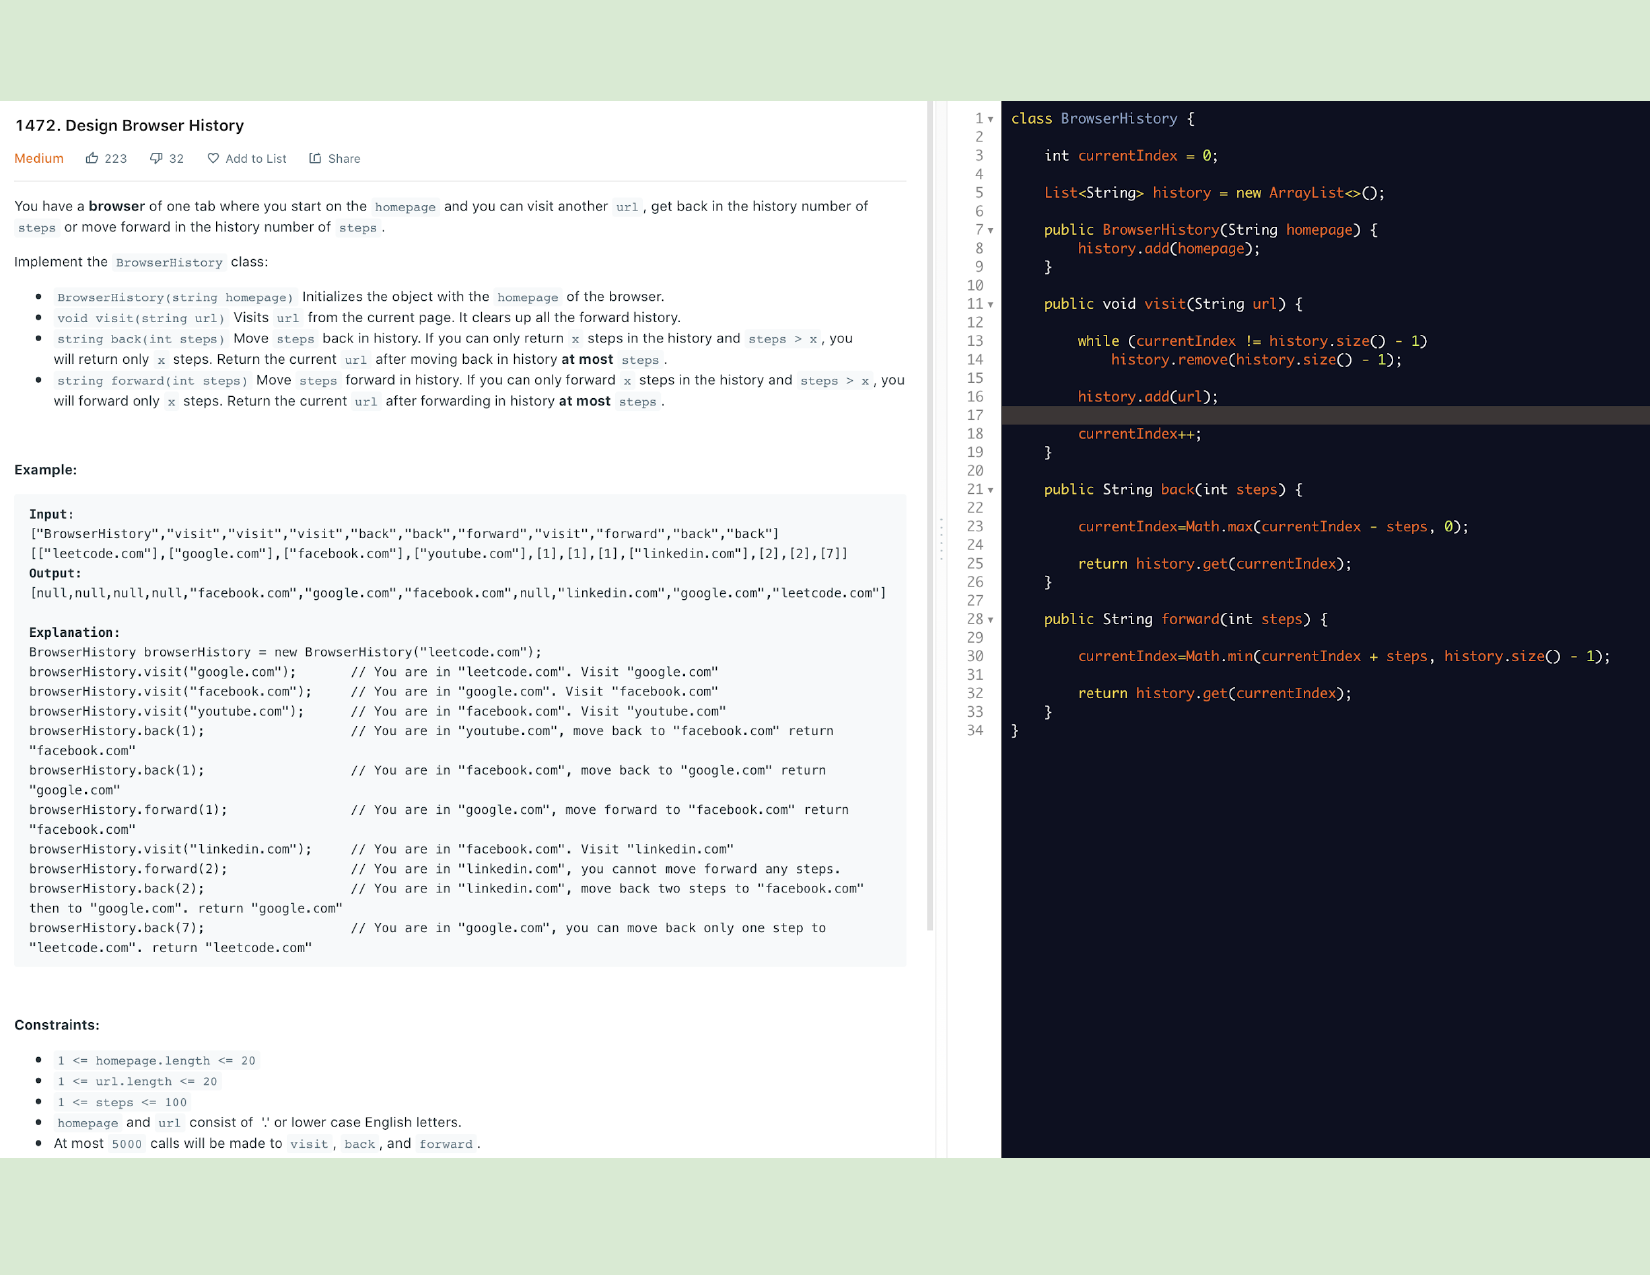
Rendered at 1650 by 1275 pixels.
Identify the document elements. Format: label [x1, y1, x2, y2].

picture [0, 101, 1650, 1158]
